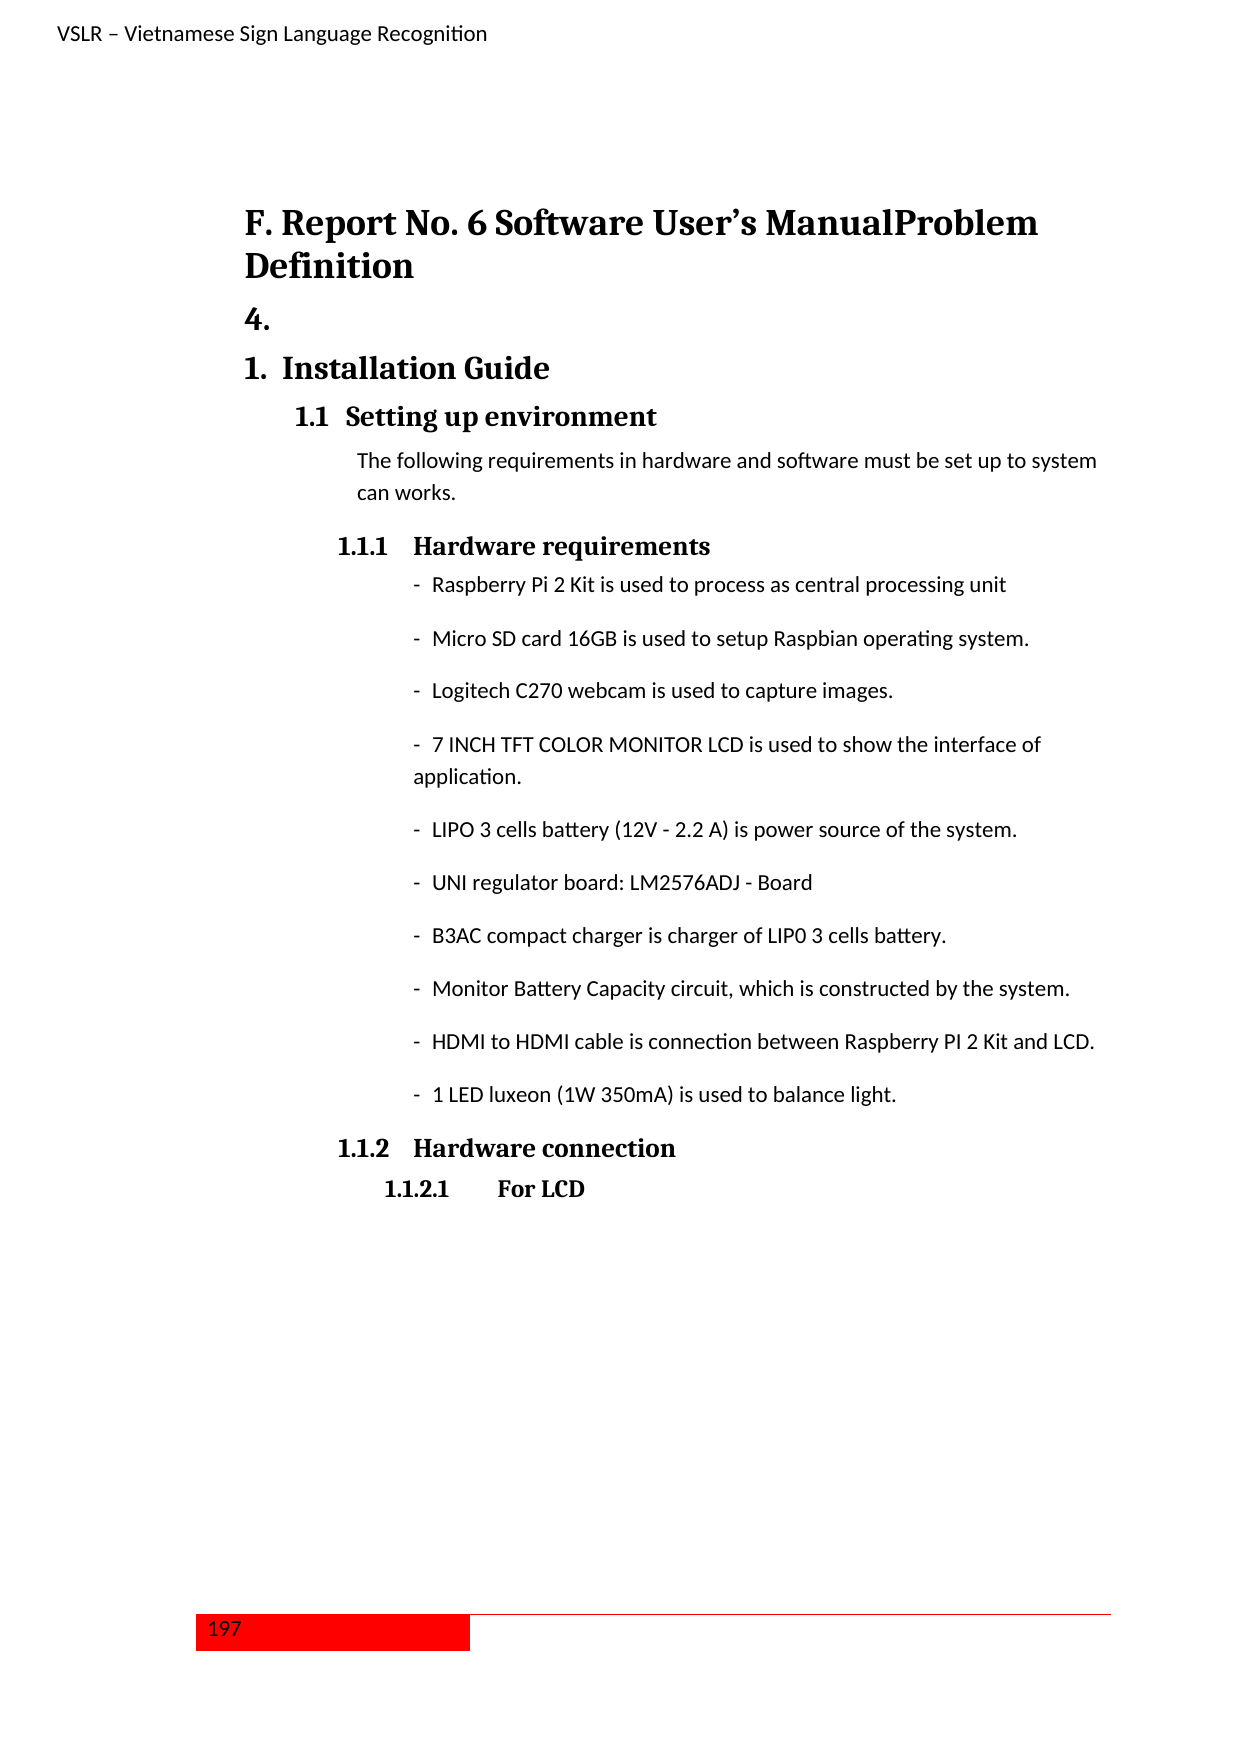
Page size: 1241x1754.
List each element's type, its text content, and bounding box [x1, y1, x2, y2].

text - B3AC compact charger is charger of LIP0 3 cells battery. [413, 921, 1122, 949]
subtitle Setting up environment [295, 400, 1122, 433]
text - LIPO 3 cells battery (12V - 2.2 A) is power source of the system. [413, 815, 1122, 843]
text - HDMI to HDMI cable is connection between Raspberry PI 2 Kit and LCD. [413, 1027, 1122, 1055]
subtitle Installation Guide [244, 349, 1122, 387]
text - 7 INCH TFT COLOR MONITOR LCD is used to show the interface of application. [413, 730, 1122, 790]
text - Raspberry Pi 2 Kit is used to process as central processing unit [413, 571, 1122, 599]
subtitle For LCD [385, 1174, 1122, 1203]
subtitle Hardware connection [338, 1133, 1122, 1164]
text - 1 LED luxeon (1W 350mA) is used to balance light. [413, 1080, 1122, 1108]
text - Logitech C270 webcam is used to capture images. [413, 677, 1122, 705]
subtitle Hardware requirements [338, 531, 1122, 562]
text The following requirements in hardware and software must be set up to system can works. [357, 446, 1122, 506]
subtitle F. Report No. 6 Software User’s ManualProblem Definition [244, 202, 1122, 288]
text - Micro SD card 16GB is used to setup Raspbian operating system. [413, 624, 1122, 652]
text - UNI regulator board: LM2576ADJ - Board [413, 868, 1122, 896]
text - Monitor Battery Capacity circuit, which is constructed by the system. [413, 974, 1122, 1002]
